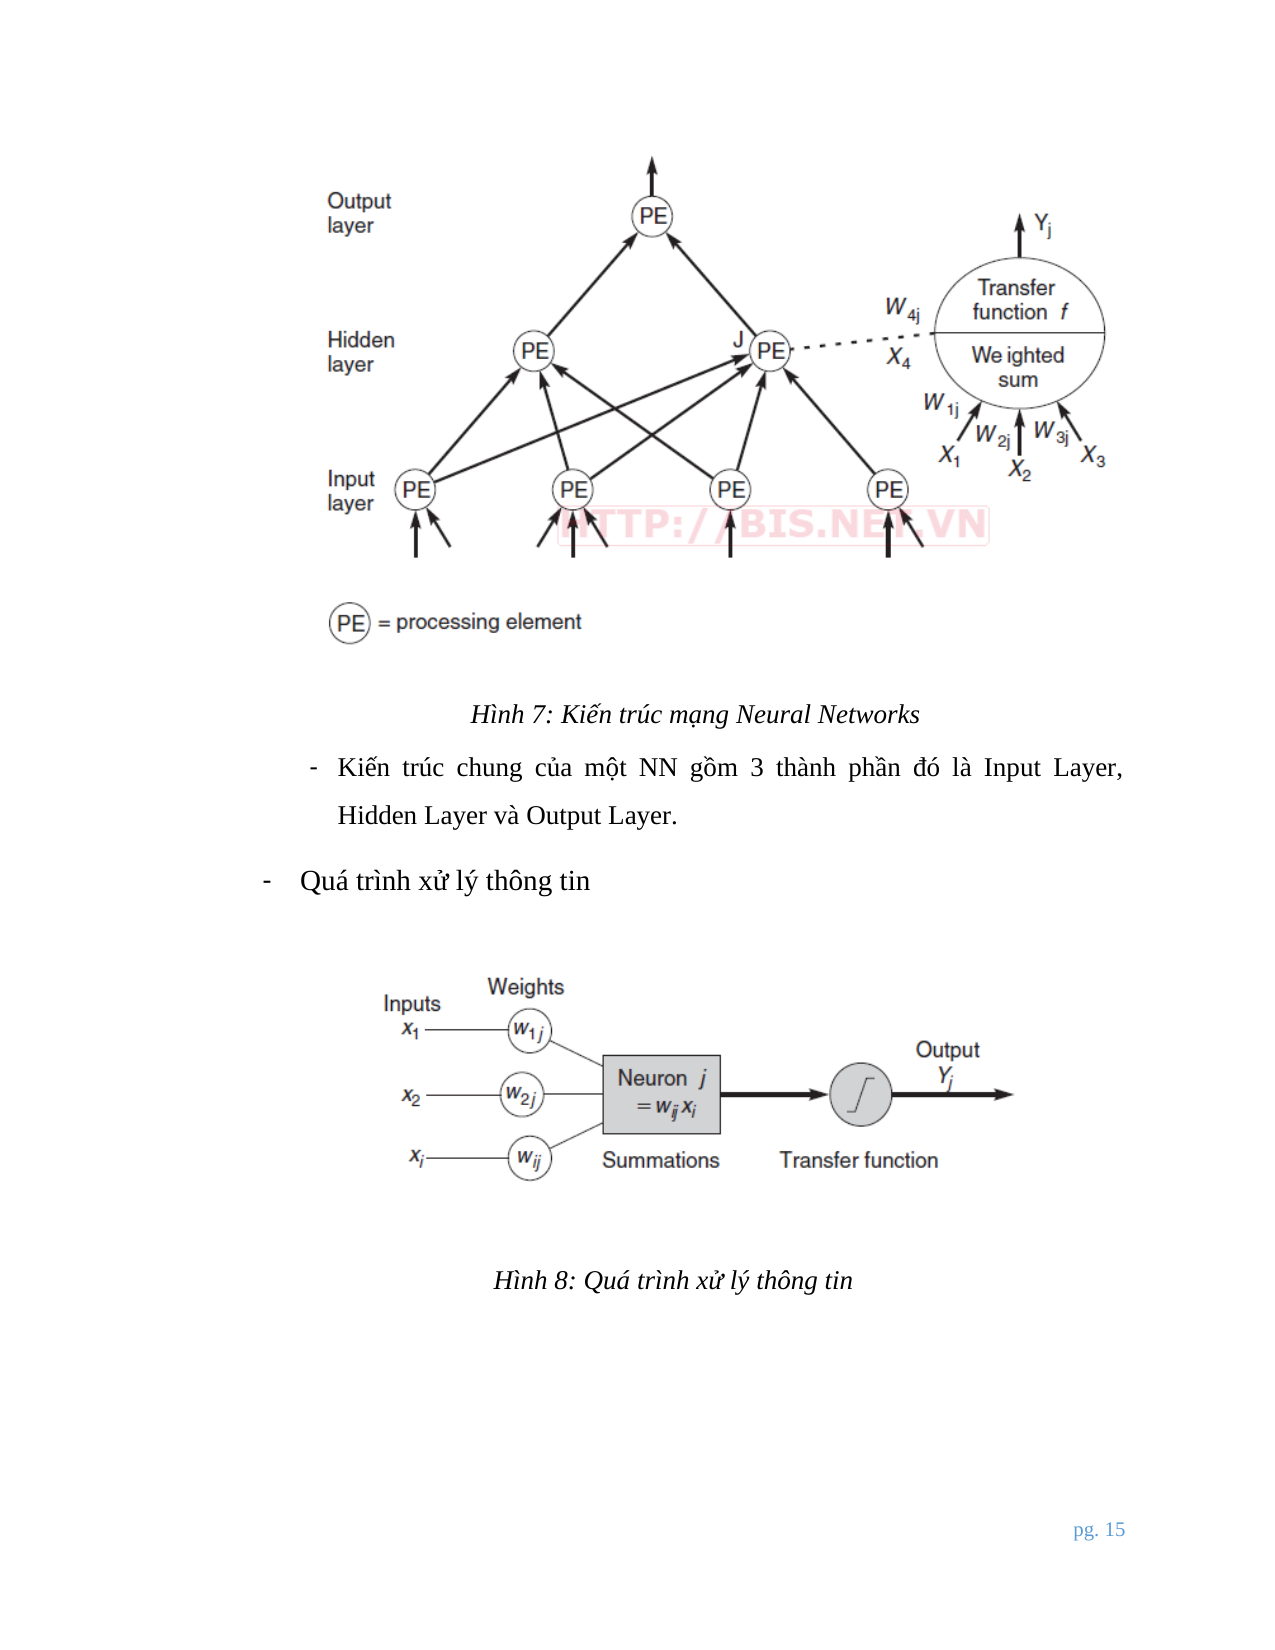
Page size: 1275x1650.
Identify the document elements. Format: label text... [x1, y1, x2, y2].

picture [328, 897, 1060, 1227]
list Kiến trúc chung của một NN gồm 3 thành phần đó là Input Layer, Hidden Layer và Output Layer. [309, 750, 1125, 830]
text Hình 7: Kiến trúc mạng Neural Networks [268, 698, 1125, 729]
text Hình 8: Quá trình xử lý thông tin [224, 1264, 1125, 1295]
list Quá trình xử lý thông tin [262, 862, 1125, 898]
picture [281, 108, 1137, 661]
